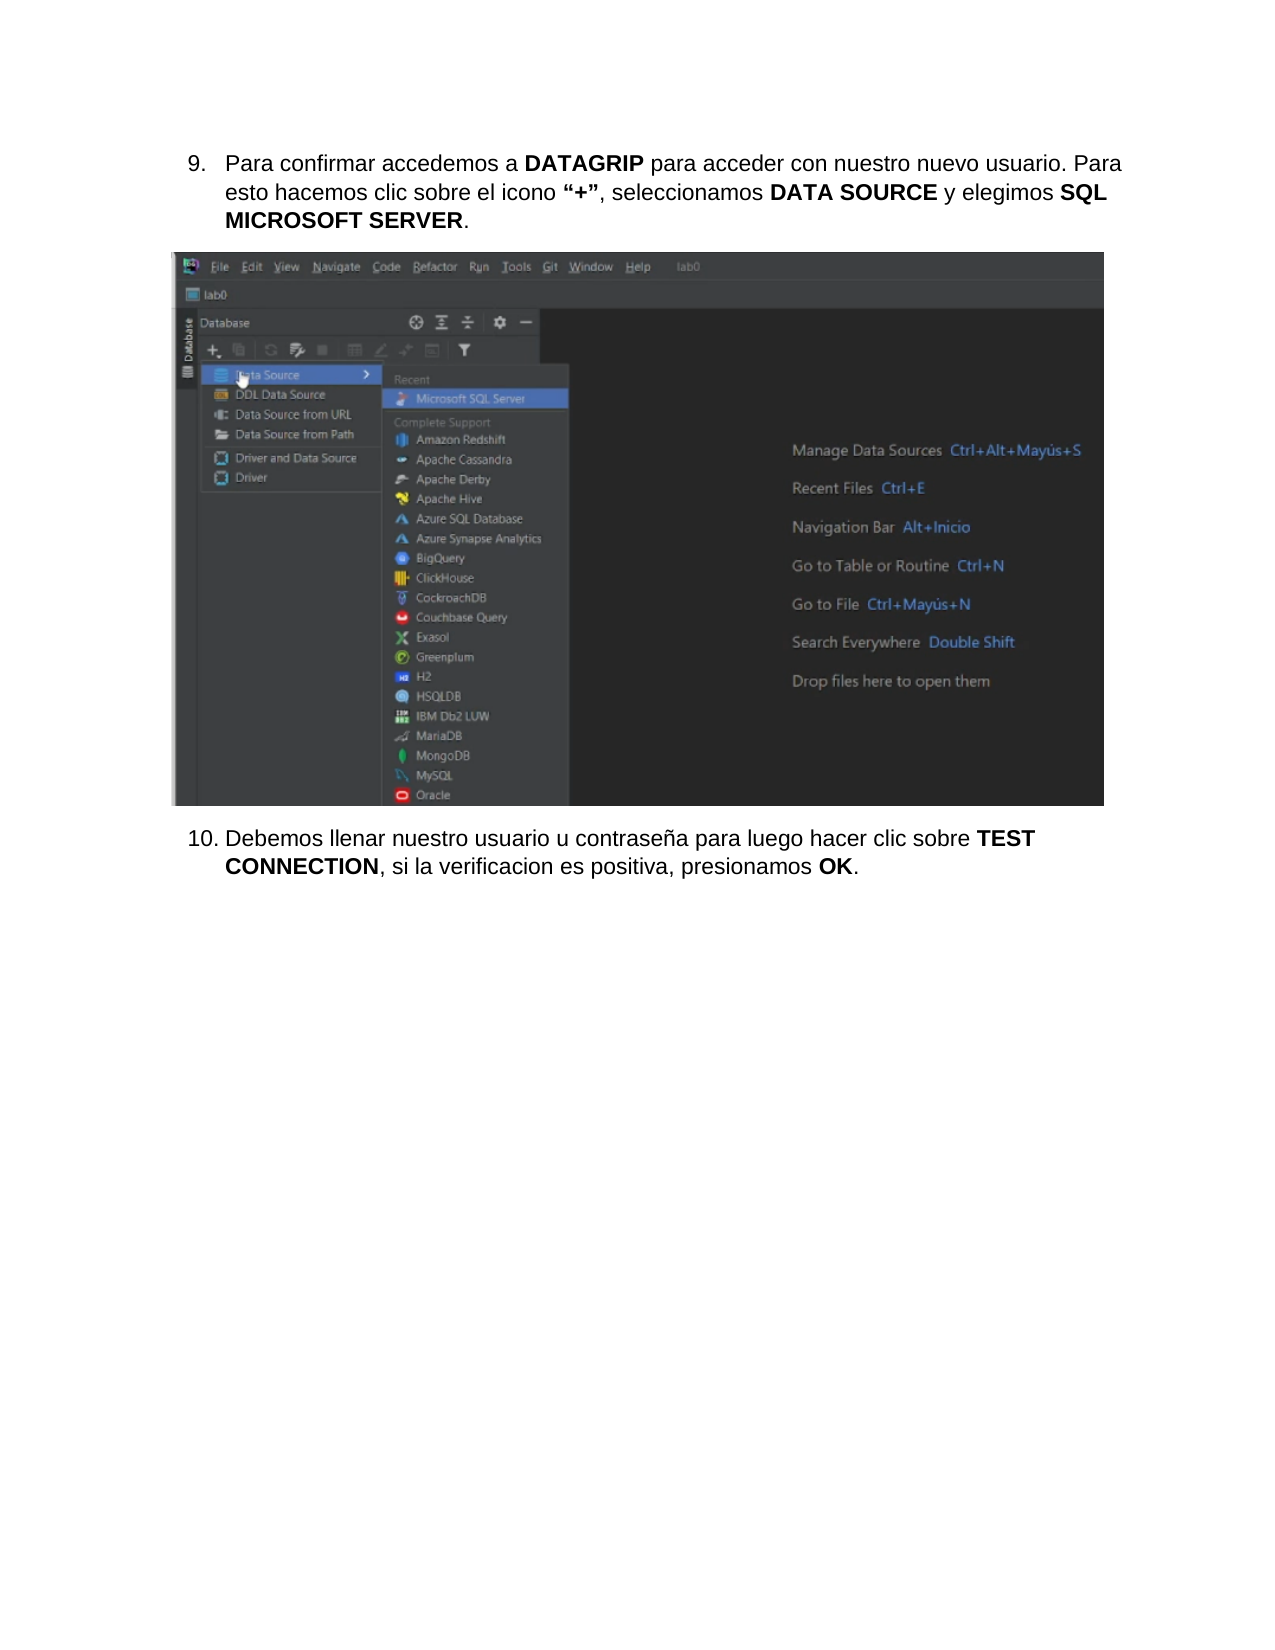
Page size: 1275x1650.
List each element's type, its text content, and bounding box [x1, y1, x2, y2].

list Para confirmar accedemos a DATAGRIP para acceder con nuestro nuevo usuario. Para esto hacemos clic sobre el icono “+”, seleccionamos DATA SOURCE y elegimos SQL MICROSOFT SERVER. [187, 150, 1125, 233]
list Debemos llenar nuestro usuario u contraseña para luego hacer clic sobre TEST CONNECTION, si la verificacion es positiva, presionamos OK. [187, 824, 1125, 879]
picture [171, 252, 1104, 806]
